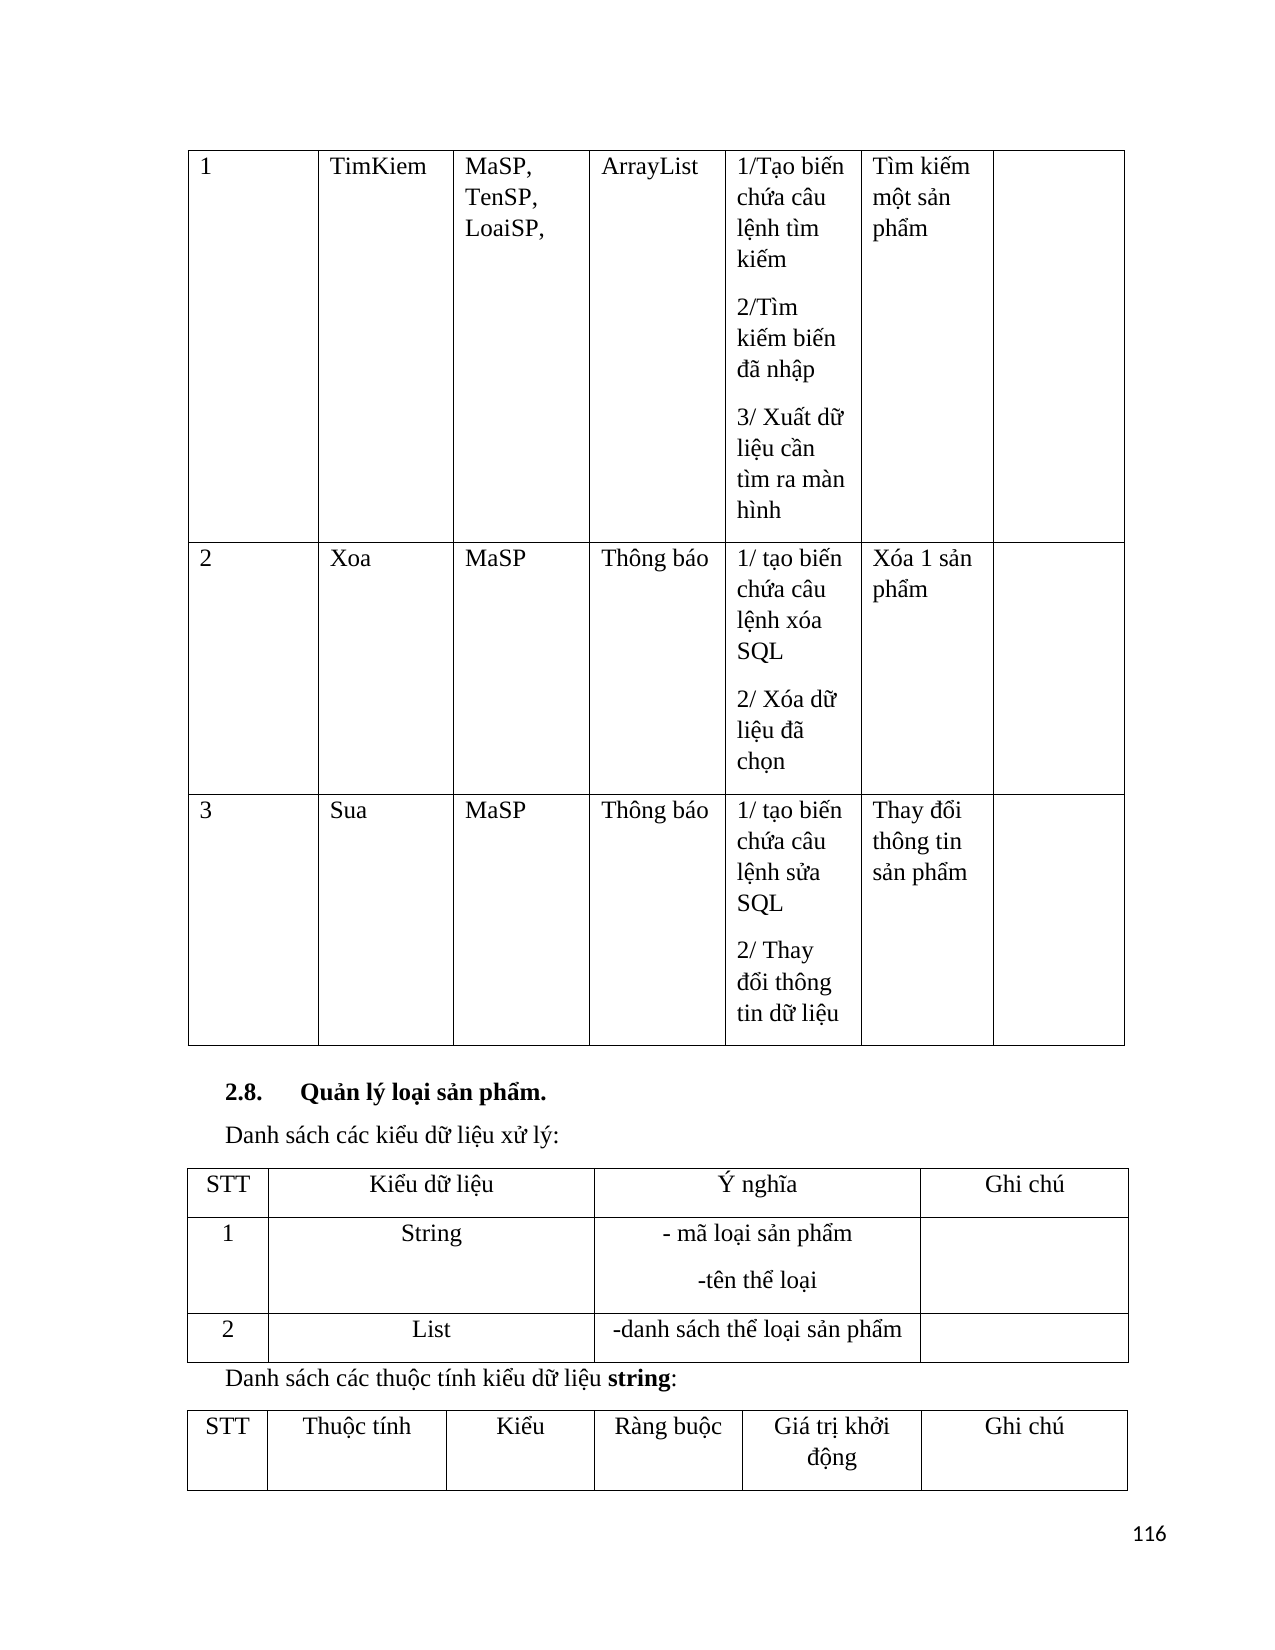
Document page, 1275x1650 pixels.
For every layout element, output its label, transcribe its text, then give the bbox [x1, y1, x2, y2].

list Danh sách các kiểu dữ liệu xử lý: [225, 1120, 1167, 1149]
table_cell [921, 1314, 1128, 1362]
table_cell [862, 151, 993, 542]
list Quản lý loại sản phẩm. [225, 1077, 1167, 1106]
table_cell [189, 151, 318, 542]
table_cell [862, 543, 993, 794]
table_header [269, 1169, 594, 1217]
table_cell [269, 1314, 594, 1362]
list Danh sách các thuộc tính kiểu dữ liệu string: [225, 1363, 1167, 1391]
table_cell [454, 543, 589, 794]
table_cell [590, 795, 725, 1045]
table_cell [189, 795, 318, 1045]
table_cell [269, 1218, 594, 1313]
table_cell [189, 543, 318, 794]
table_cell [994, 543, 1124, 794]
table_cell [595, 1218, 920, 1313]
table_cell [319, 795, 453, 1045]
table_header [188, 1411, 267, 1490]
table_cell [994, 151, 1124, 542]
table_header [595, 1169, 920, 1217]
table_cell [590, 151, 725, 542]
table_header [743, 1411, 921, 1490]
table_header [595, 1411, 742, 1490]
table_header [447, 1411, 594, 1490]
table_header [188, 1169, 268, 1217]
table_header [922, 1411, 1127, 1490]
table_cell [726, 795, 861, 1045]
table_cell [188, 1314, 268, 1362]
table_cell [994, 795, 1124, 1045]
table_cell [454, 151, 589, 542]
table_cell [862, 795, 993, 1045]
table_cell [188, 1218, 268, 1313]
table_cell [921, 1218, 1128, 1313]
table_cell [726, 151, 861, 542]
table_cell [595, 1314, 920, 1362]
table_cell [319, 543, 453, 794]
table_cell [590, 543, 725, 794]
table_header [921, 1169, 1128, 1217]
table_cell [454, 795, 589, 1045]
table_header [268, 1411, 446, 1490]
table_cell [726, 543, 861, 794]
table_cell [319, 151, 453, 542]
